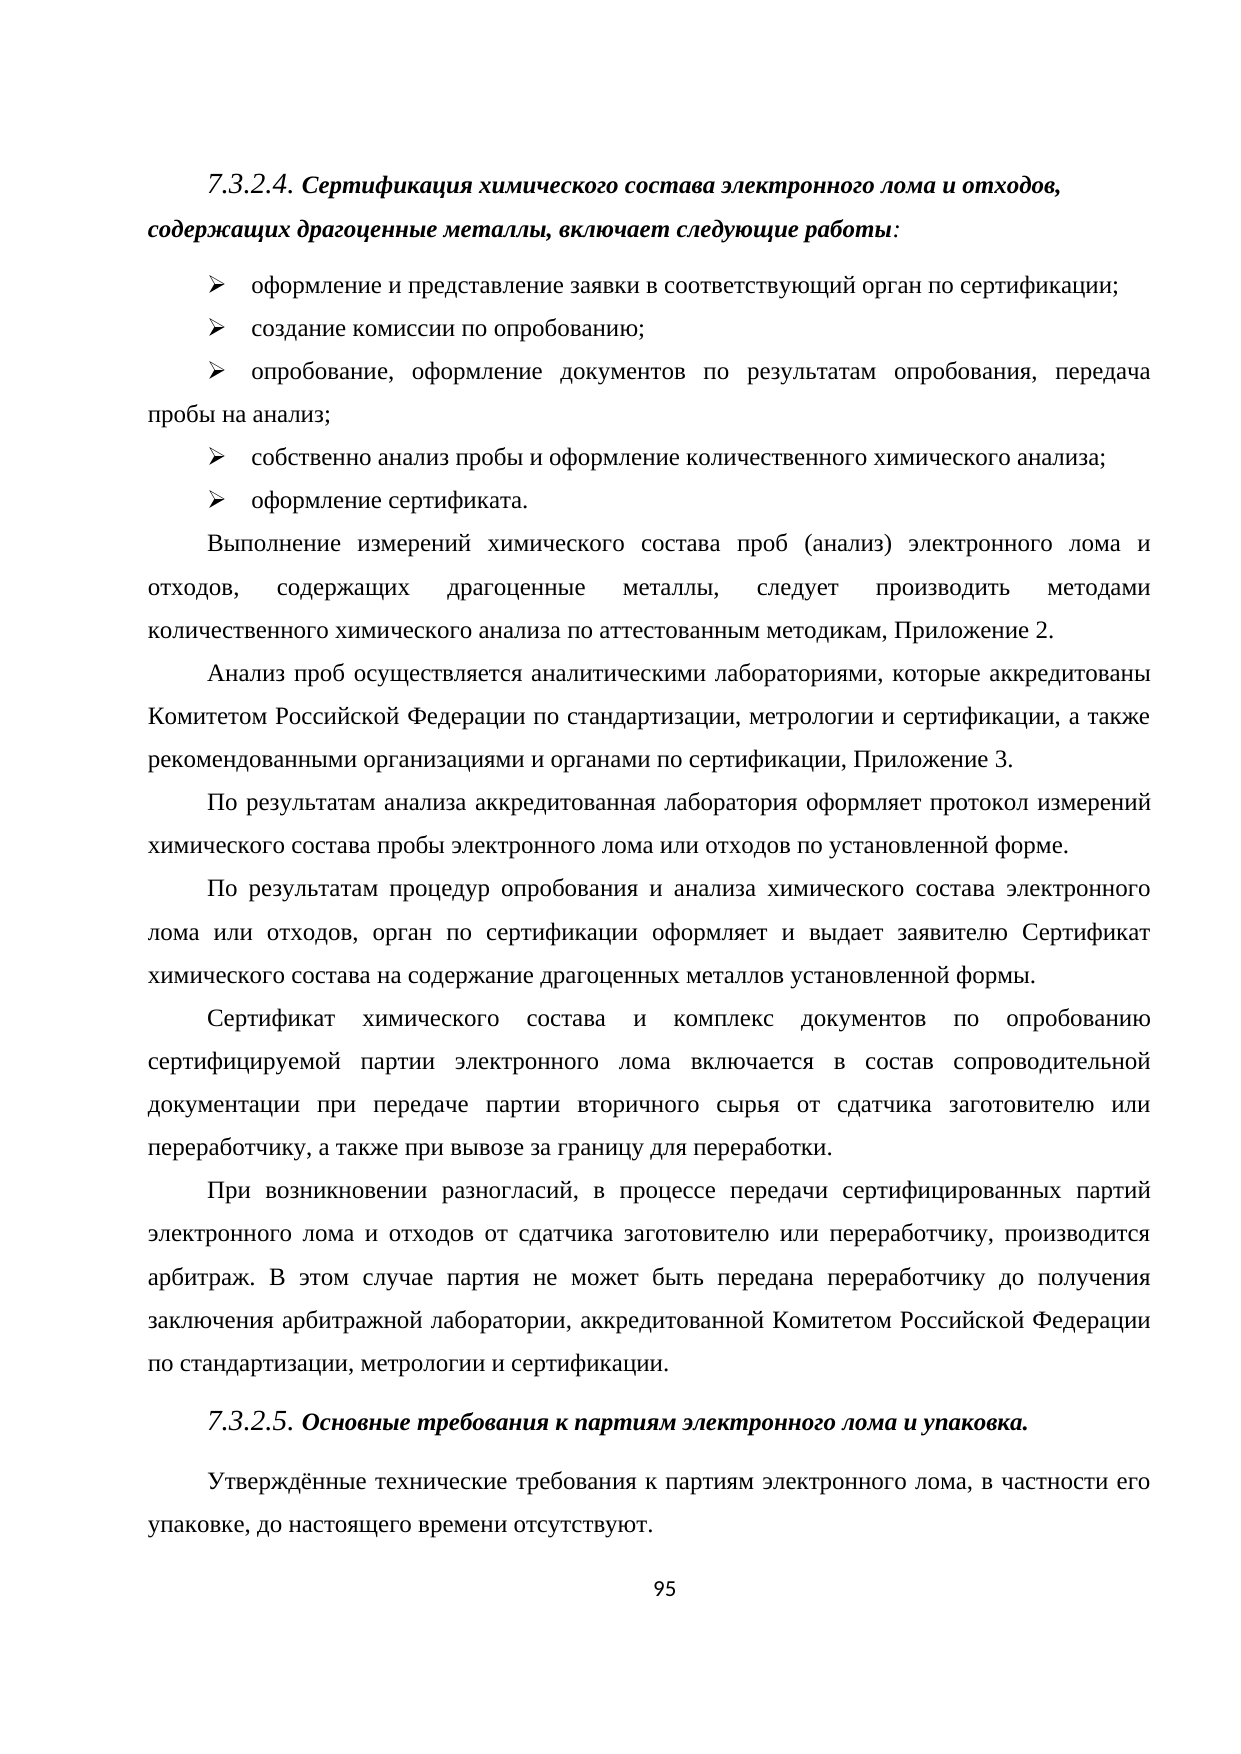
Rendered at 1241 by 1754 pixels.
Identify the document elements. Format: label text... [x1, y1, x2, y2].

text Сертификат химического состава и комплекс документов по опробованию сертифицируемой партии электронного лома включается в состав сопроводительной документации при передаче партии вторичного сырья от сдатчика заготовителю или переработчику, а также при вывозе за границу для переработки. [148, 1003, 1152, 1161]
list создание комиссии по опробованию; [148, 313, 1152, 342]
text По результатам анализа аккредитованная лаборатория оформляет протокол измерений химического состава пробы электронного лома или отходов по установленной форме. [148, 787, 1152, 859]
text Утверждённые технические требования к партиям электронного лома, в частности его упаковке, до настоящего времени отсутствуют. [148, 1466, 1152, 1538]
subtitle Сертификация химического состава электронного лома и отходов, содержащих драгоценные металлы, включает следующие работы: [148, 166, 1152, 243]
subtitle Основные требования к партиям электронного лома и упаковка. [148, 1403, 1152, 1437]
list оформление сертификата. [148, 485, 1152, 514]
text По результатам процедур опробования и анализа химического состава электронного лома или отходов, орган по сертификации оформляет и выдает заявителю Сертификат химического состава на содержание драгоценных металлов установленной формы. [148, 873, 1152, 988]
list собственно анализ пробы и оформление количественного химического анализа; [148, 442, 1152, 471]
list оформление и представление заявки в соответствующий орган по сертификации; [148, 270, 1152, 298]
text При возникновении разногласий, в процессе передачи сертифицированных партий электронного лома и отходов от сдатчика заготовителю или переработчику, производится арбитраж. В этом случае партия не может быть передана переработчику до получения заключения арбитражной лаборатории, аккредитованной Комитетом Российской Федерации по стандартизации, метрологии и сертификации. [148, 1175, 1152, 1377]
text Анализ проб осуществляется аналитическими лабораториями, которые аккредитованы Комитетом Российской Федерации по стандартизации, метрологии и сертификации, а также рекомендованными организациями и органами по сертификации, Приложение 3. [148, 658, 1152, 773]
list опробование, оформление документов по результатам опробования, передача пробы на анализ; [148, 356, 1152, 428]
text Выполнение измерений химического состава проб (анализ) электронного лома и отходов, содержащих драгоценные металлы, следует производить методами количественного химического анализа по аттестованным методикам, Приложение 2. [148, 528, 1152, 643]
